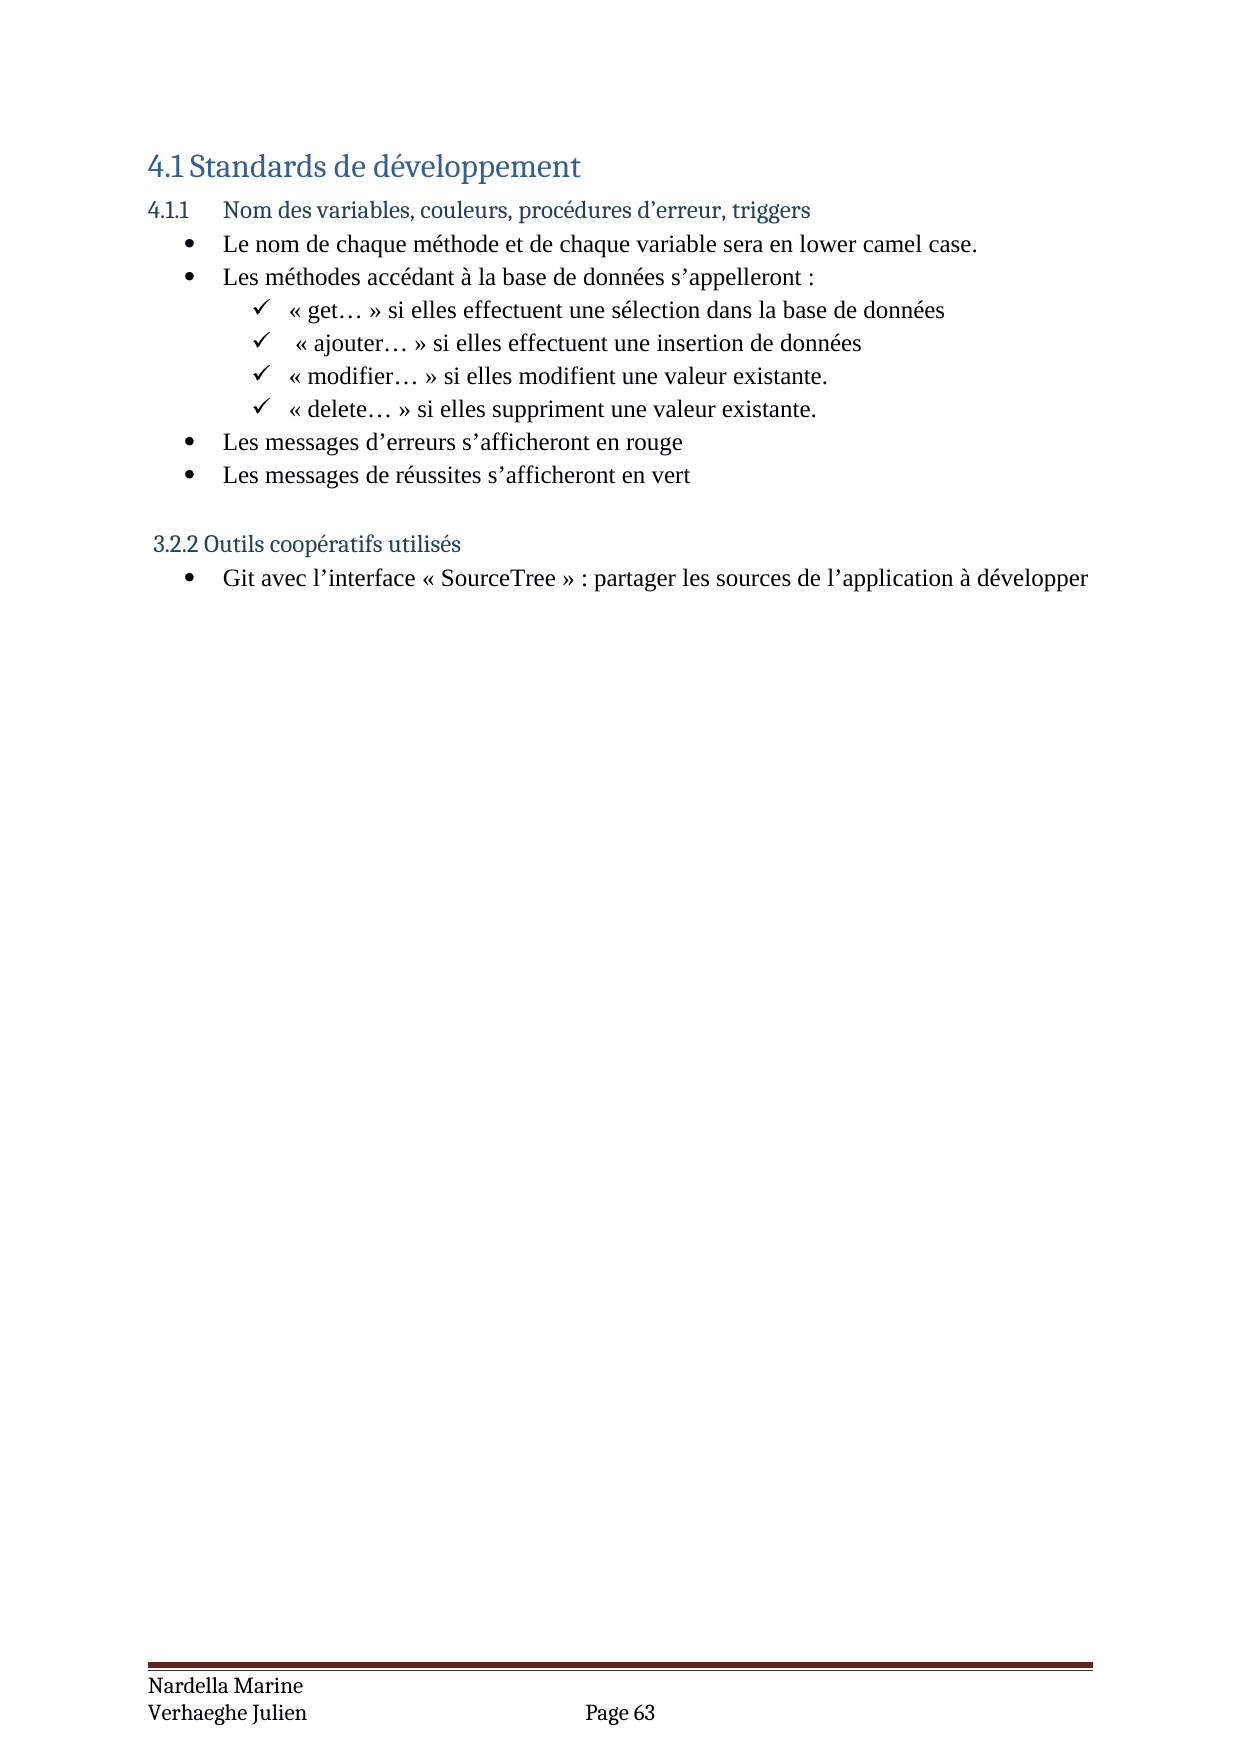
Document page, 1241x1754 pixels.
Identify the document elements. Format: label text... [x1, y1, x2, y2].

list « get… » si elles effectuent une sélection dans la base de données [251, 295, 1093, 324]
list « ajouter… » si elles effectuent une insertion de données [251, 328, 1093, 357]
list Le nom de chaque méthode et de chaque variable sera en lower camel case. [185, 229, 1093, 258]
subtitle 3.2.2 Outils coopératifs utilisés [148, 530, 1093, 559]
list Les messages de réussites s’afficheront en vert [185, 460, 1093, 489]
subtitle Standards de développement [148, 148, 1093, 186]
list Les messages d’erreurs s’afficheront en rouge [185, 427, 1093, 456]
list « delete… » si elles suppriment une valeur existante. [251, 394, 1093, 423]
list « modifier… » si elles modifient une valeur existante. [251, 361, 1093, 390]
list Les méthodes accédant à la base de données s’appelleront : [185, 262, 1093, 291]
subtitle Nom des variables, couleurs, procédures d’erreur, triggers [148, 196, 1093, 224]
list Git avec l’interface « SourceTree » : partager les sources de l’application à développer [185, 563, 1093, 592]
